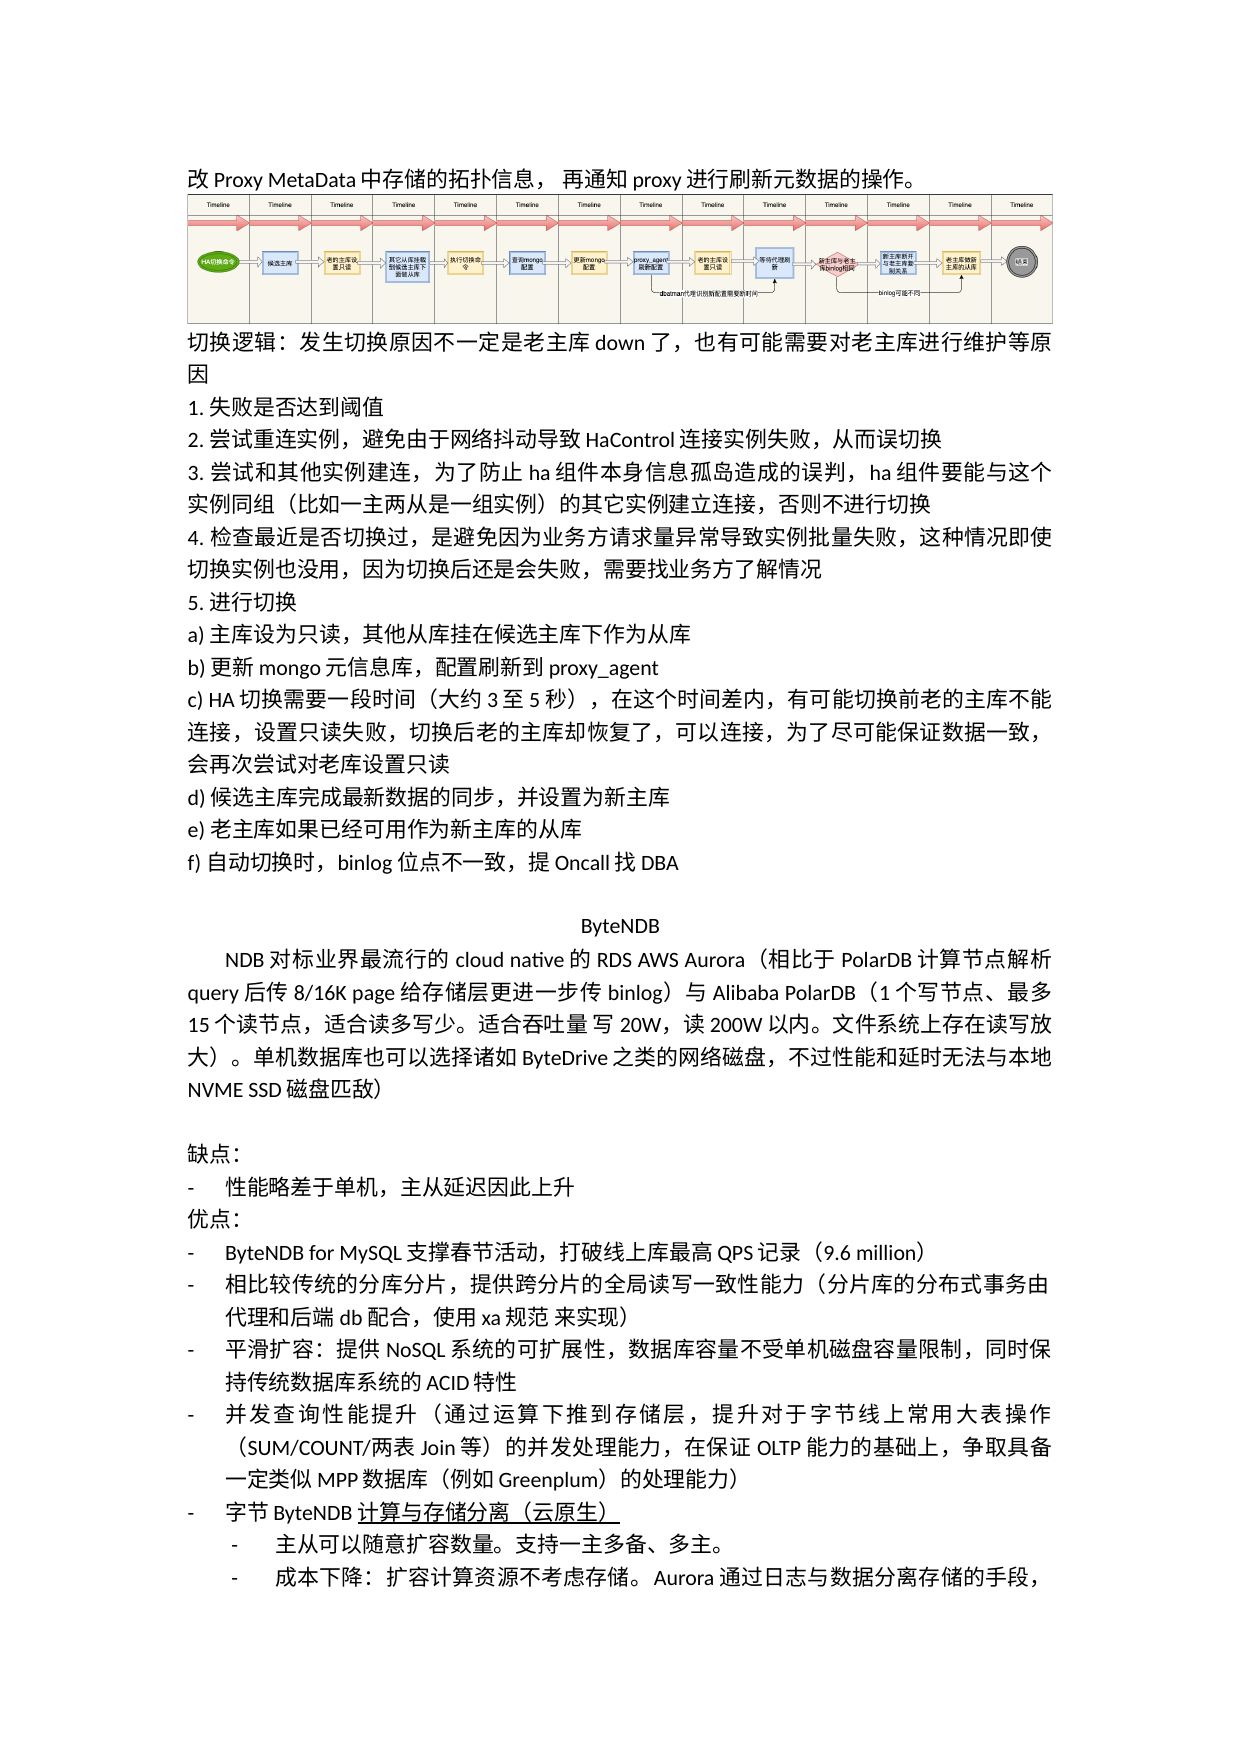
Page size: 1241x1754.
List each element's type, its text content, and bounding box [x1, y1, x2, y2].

list 并发查询性能提升（通过运算下推到存储层，提升对于字节线上常用大表操作（SUM/COUNT/两表Join等）的并发处理能力，在保证OLTP能力的基础上，争取具备一定类似MPP数据库（例如Greenplum）的处理能力） [187, 1397, 1053, 1494]
list ByteNDB for MySQL支撑春节活动，打破线上库最高QPS记录（9.6 million） [187, 1234, 1053, 1267]
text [187, 162, 1053, 194]
picture [187, 194, 1053, 324]
text 4. 检查最近是否切换过，是避免因为业务方请求量异常导致实例批量失败，这种情况即使切换实例也没用，因为切换后还是会失败，需要找业务方了解情况 [187, 519, 1053, 584]
text 5. 进行切换 [187, 584, 1053, 617]
list 相比较传统的分库分片，提供跨分片的全局读写一致性能力（分片库的分布式事务由代理和后端 db 配合，使用 xa规范 来实现） [187, 1267, 1053, 1332]
text a) 主库设为只读，其他从库挂在候选主库下作为从库 [187, 617, 1053, 649]
text NDB对标业界最流行的cloud native的RDS AWS Aurora（相比于PolarDB计算节点解析query后传8/16K page给存储层更进一步传binlog）与Alibaba PolarDB（1个写节点、最多15个读节点，适合读多写少。适合吞吐量 写20W，读200W以内。文件系统上存在读写放大）。单机数据库也可以选择诸如ByteDrive之类的网络磁盘，不过性能和延时无法与本地NVME SSD磁盘匹敌） [187, 942, 1053, 1104]
list 性能略差于单机，主从延迟因此上升 [187, 1169, 1053, 1202]
text 1. 失败是否达到阈值 [187, 389, 1053, 422]
text f) 自动切换时，binlog 位点不一致，提Oncall找DBA [187, 844, 1053, 877]
text 缺点： [187, 1137, 1053, 1169]
text e) 老主库如果已经可用作为新主库的从库 [187, 812, 1053, 844]
list 字节ByteNDB 计算与存储分离（云原生） [187, 1494, 1053, 1527]
list 平滑扩容：提供NoSQL系统的可扩展性，数据库容量不受单机磁盘容量限制，同时保持传统数据库系统的ACID特性 [187, 1332, 1053, 1397]
text ByteNDB [187, 909, 1053, 942]
text 2. 尝试重连实例，避免由于网络抖动导致HaControl连接实例失败，从而误切换 [187, 422, 1053, 454]
text 3. 尝试和其他实例建连，为了防止ha组件本身信息孤岛造成的误判，ha组件要能与这个实例同组（比如一主两从是一组实例）的其它实例建立连接，否则不进行切换 [187, 454, 1053, 519]
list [231, 1559, 1053, 1592]
text c) HA切换需要一段时间（大约3至5秒），在这个时间差内，有可能切换前老的主库不能连接，设置只读失败，切换后老的主库却恢复了，可以连接，为了尽可能保证数据一致，会再次尝试对老库设置只读 [187, 682, 1053, 779]
text 优点： [187, 1202, 1053, 1234]
list 主从可以随意扩容数量。支持一主多备、多主。 [231, 1527, 1053, 1559]
text b) 更新mongo元信息库，配置刷新到proxy_agent [187, 649, 1053, 682]
text 切换逻辑：发生切换原因不一定是老主库down了，也有可能需要对老主库进行维护等原因 [187, 324, 1053, 389]
text d) 候选主库完成最新数据的同步，并设置为新主库 [187, 779, 1053, 812]
